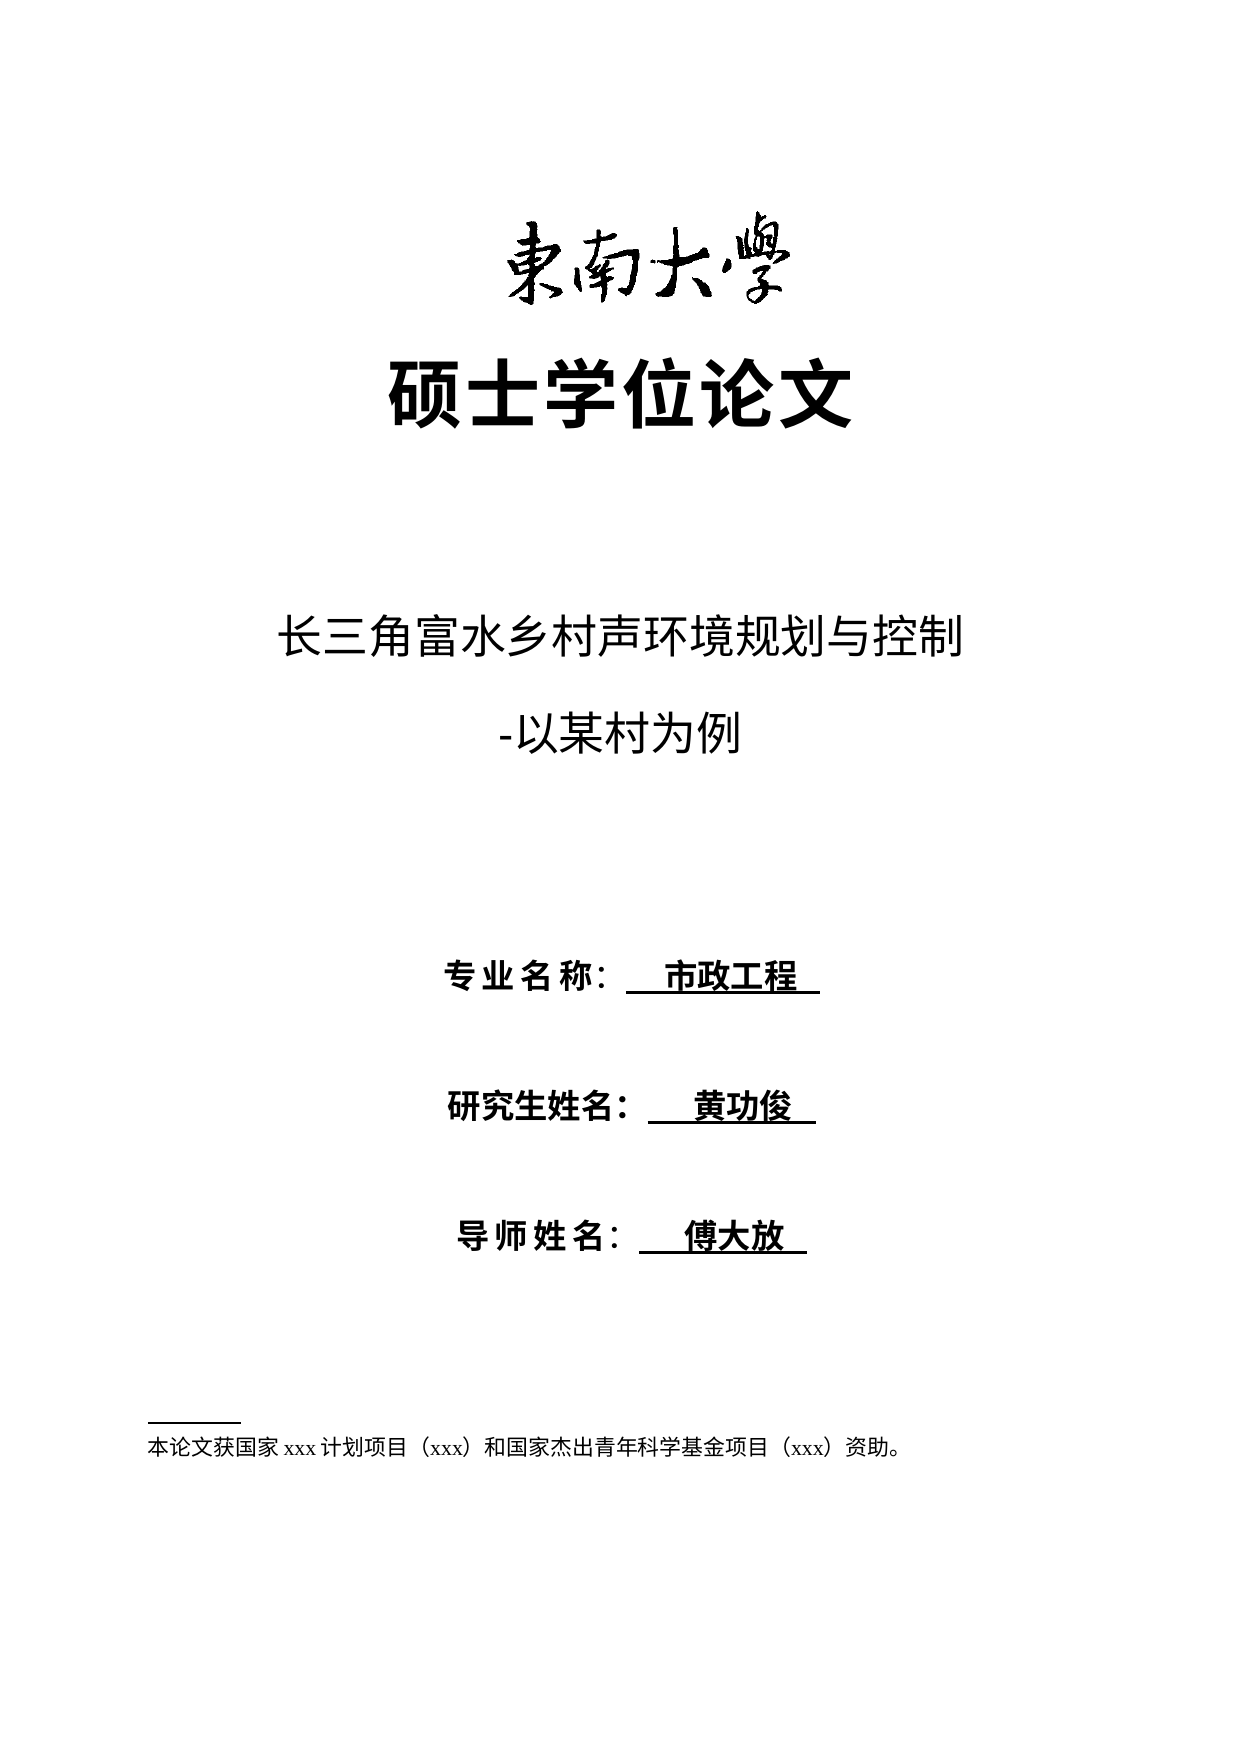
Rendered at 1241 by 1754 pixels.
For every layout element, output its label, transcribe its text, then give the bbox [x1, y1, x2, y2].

text 专业名称： 市政工程 [148, 942, 1092, 1007]
text 导师姓名： 傅大放 [148, 1202, 1092, 1267]
text 研究生姓名： 黄功俊 [148, 1072, 1092, 1137]
text 硕士学位论文 [148, 194, 1092, 454]
picture [503, 210, 792, 305]
text 本论文获国家xxx计划项目（xxx）和国家杰出青年科学基金项目（xxx）资助。 [148, 1429, 1092, 1462]
text 长三角富水乡村声环境规划与控制 [191, 584, 1049, 682]
text -以某村为例 [191, 682, 1049, 779]
